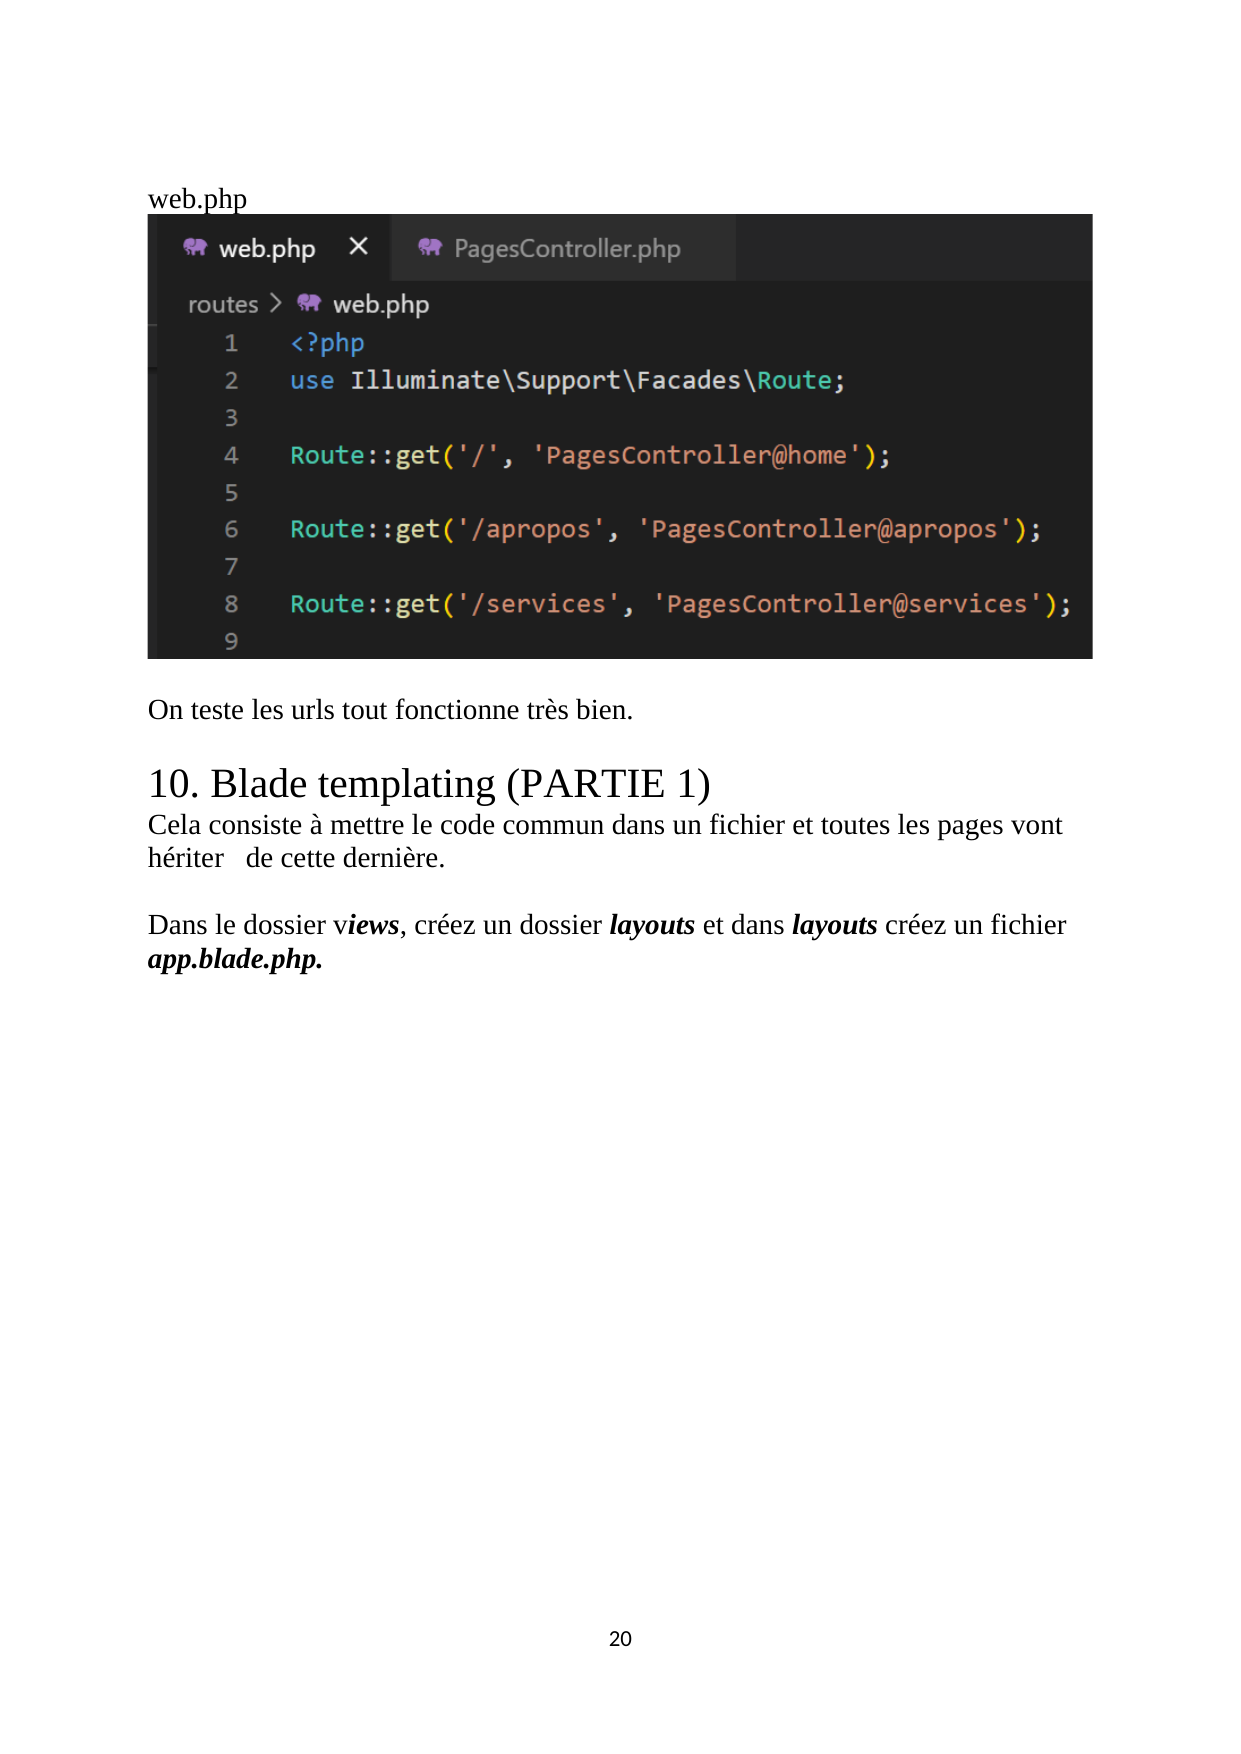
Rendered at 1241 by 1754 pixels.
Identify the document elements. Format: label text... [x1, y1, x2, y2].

text On teste les urls tout fonctionne très bien. [148, 692, 1093, 725]
text Cela consiste à mettre le code commun dans un fichier et toutes les pages vont hériter de cette dernière. [148, 807, 1093, 874]
picture [147, 214, 1093, 659]
text web.php [148, 181, 1093, 214]
text 10. Blade templating (PARTIE 1) [148, 759, 1093, 807]
text Dans le dossier views, créez un dossier layouts et dans layouts créez un fichier app.blade.php. [148, 907, 1093, 974]
